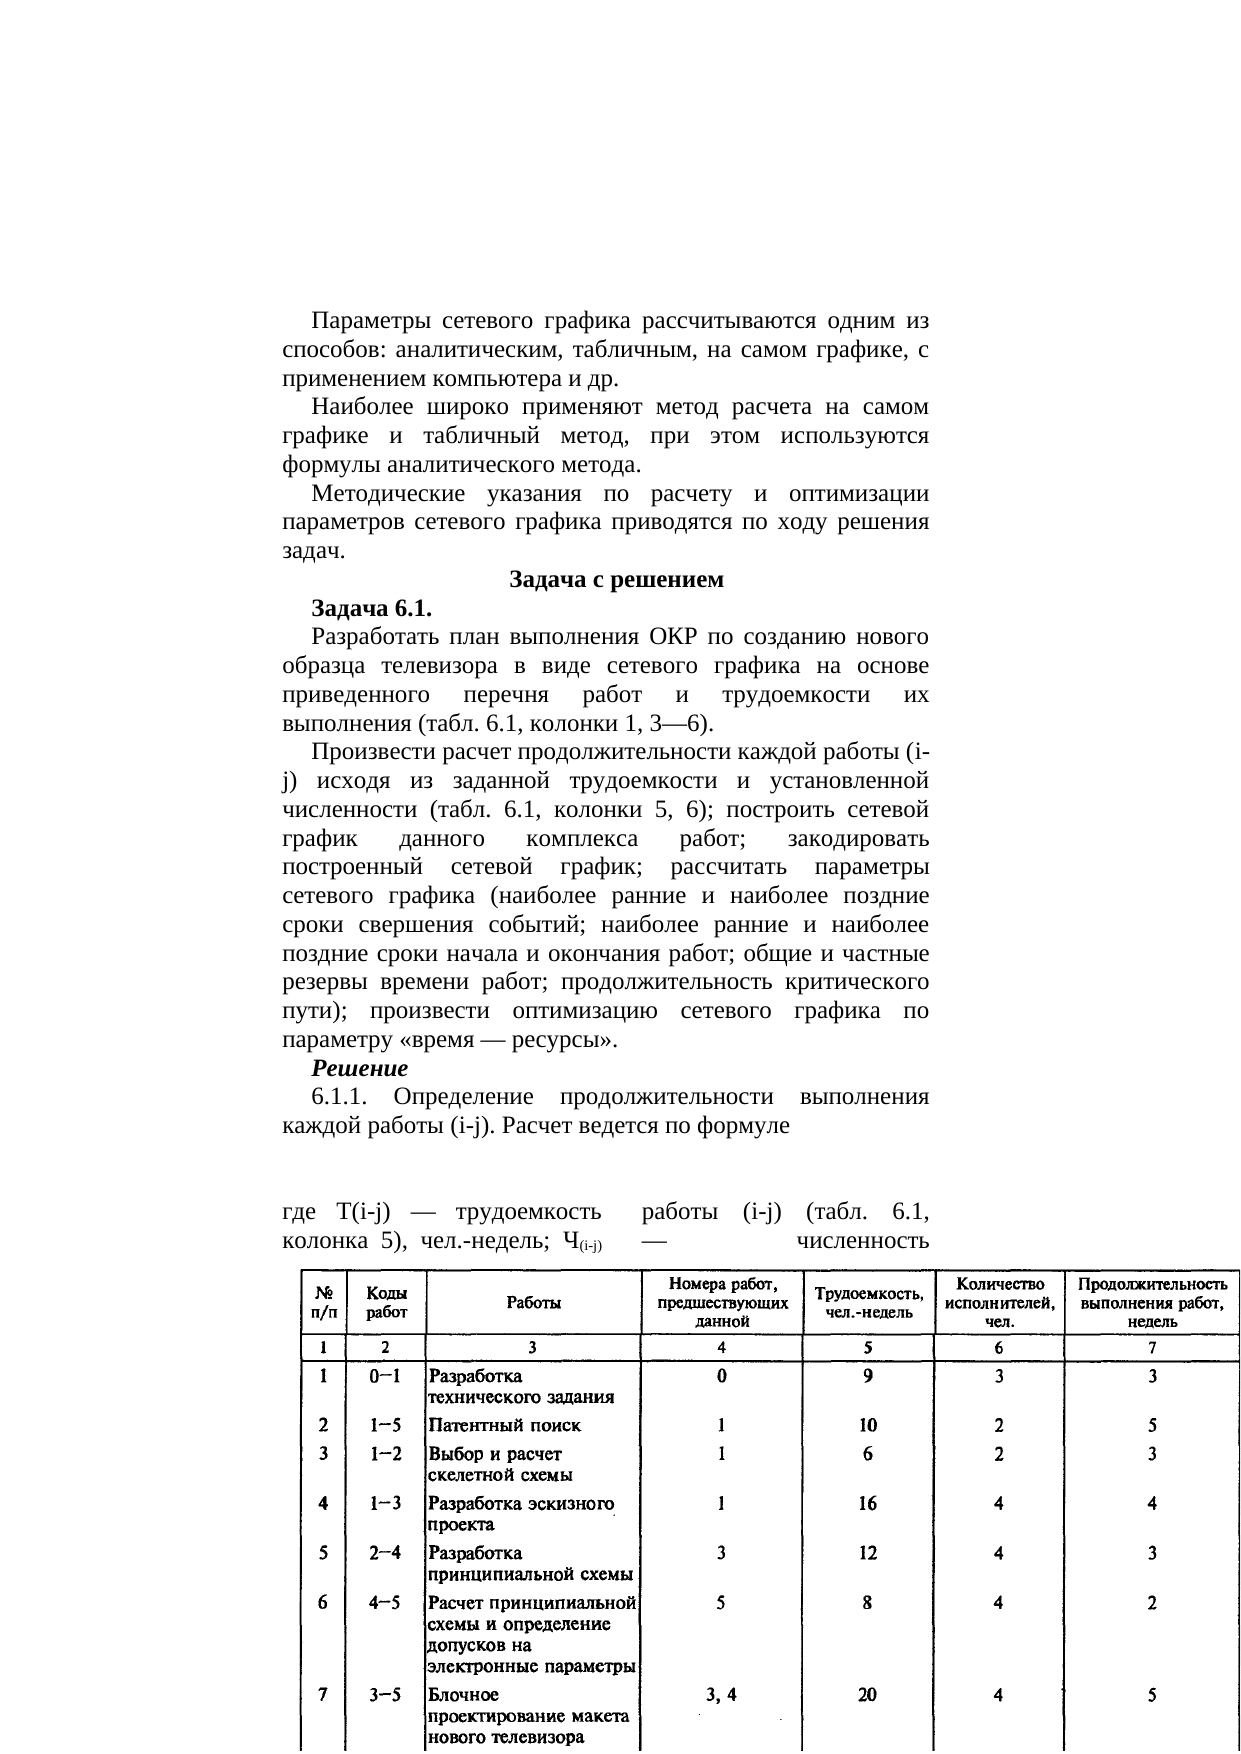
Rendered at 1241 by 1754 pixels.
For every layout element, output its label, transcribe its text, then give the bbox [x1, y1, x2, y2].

text Произвести расчет продолжительности каждой работы (i-j) исходя из заданной трудоемкости и установленной численности (табл. 6.1, колонки 5, 6); построить сетевой график данного комплекса работ; закодировать построенный сетевой график; рассчитать параметры сетевого графика (наиболее ранние и наиболее поздние сроки свершения событий; наиболее ранние и наиболее поздние сроки начала и окончания работ; общие и частные резервы времени работ; продолжительность критического пути); произвести оптимизацию сетевого графика по параметру «время — ресурсы». [282, 736, 930, 1053]
text Задача с решением [509, 564, 932, 593]
text Разработать план выполнения ОКР по созданию нового образца телевизора в виде сетевого графика на основе приведенного перечня работ и трудоемкости их выполнения (табл. 6.1, колонки 1, 3—6). [282, 621, 930, 736]
text Параметры сетевого графика рассчитываются одним из способов: аналитическим, табличным, на самом графике, с применением компьютера и др. [282, 305, 930, 391]
text Задача 6.1. [282, 593, 932, 621]
text 6.1.1. Определение продолжительности выполнения каждой работы (i-j). Расчет ведется по формуле [282, 1081, 930, 1139]
picture [299, 1269, 1241, 1751]
text Методические указания по расчету и оптимизации параметров сетевого графика приводятся по ходу решения задач. [282, 478, 930, 564]
text Наиболее широко применяют метод расчета на самом графике и табличный метод, при этом используются формулы аналитического метода. [282, 391, 930, 478]
text Решение [282, 1053, 932, 1081]
